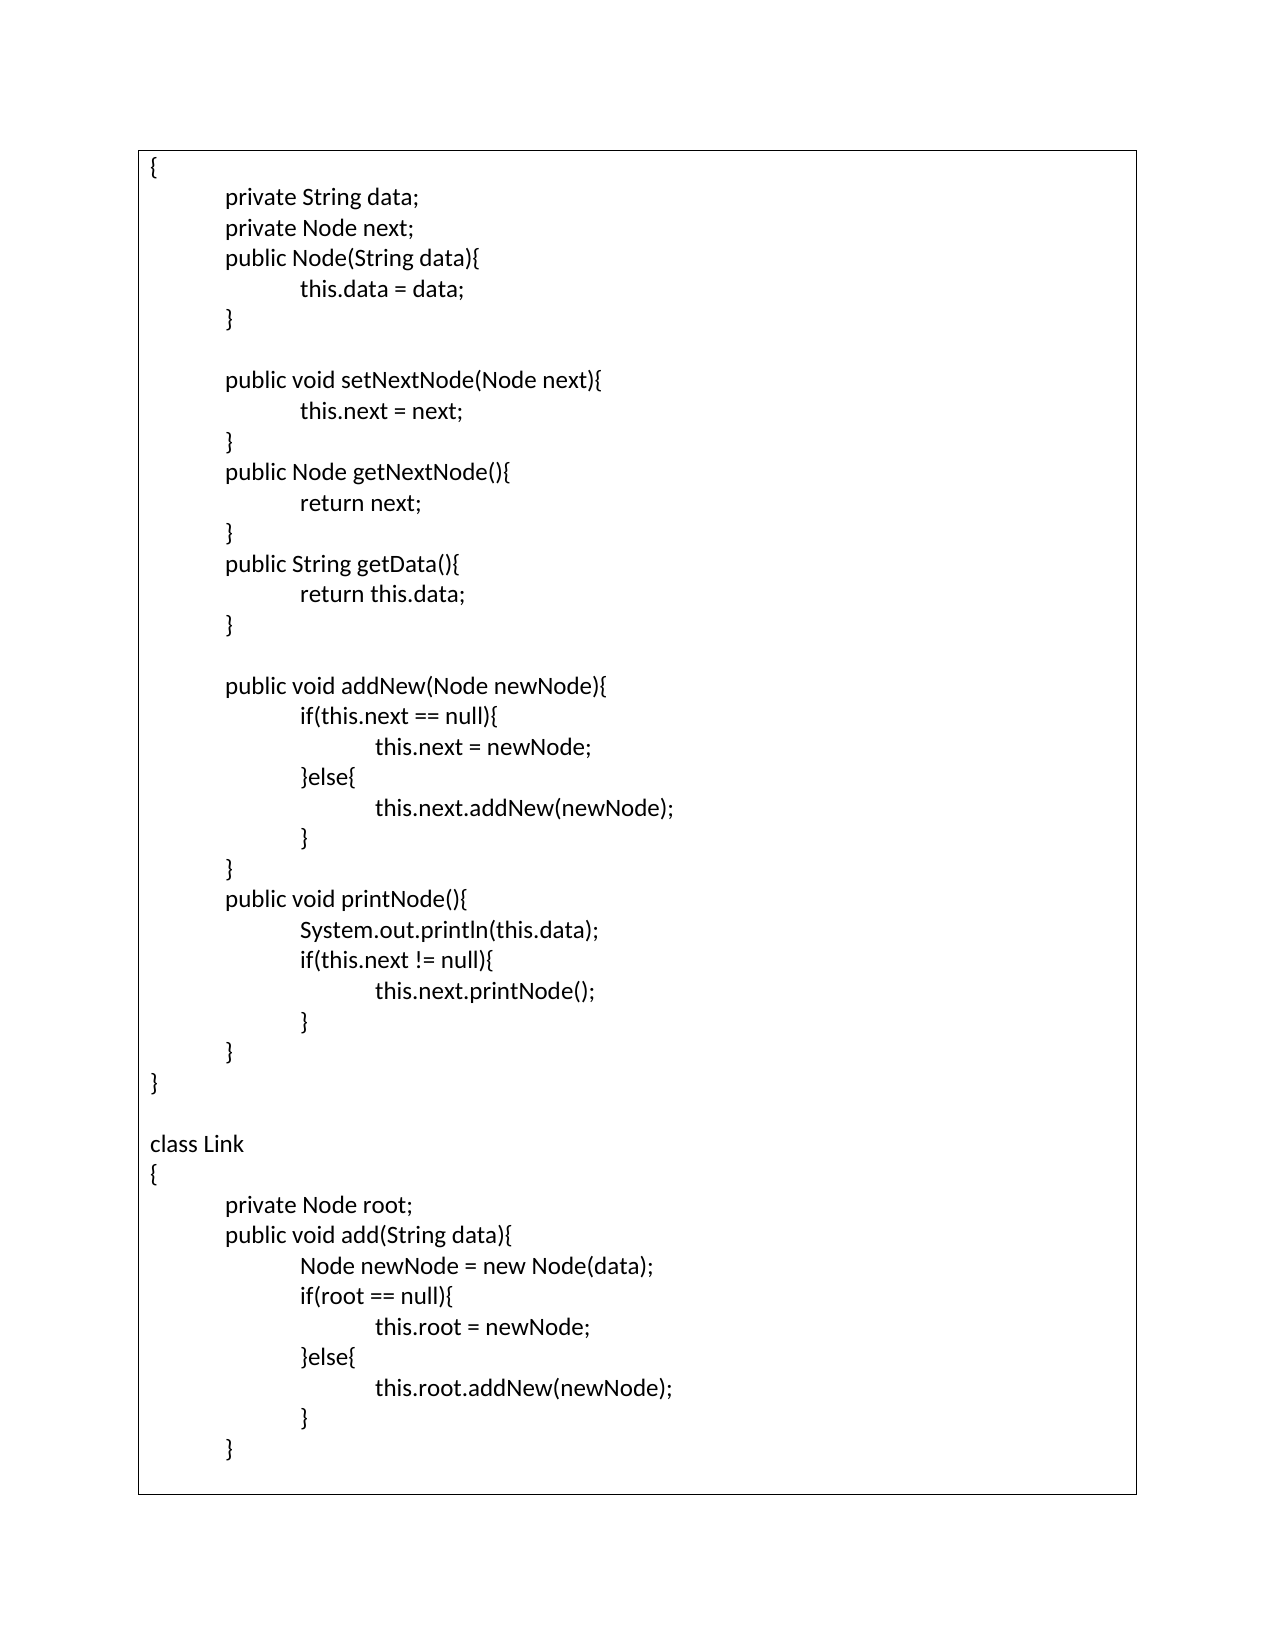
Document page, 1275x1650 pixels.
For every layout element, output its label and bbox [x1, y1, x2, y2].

table_header [139, 151, 1136, 1494]
